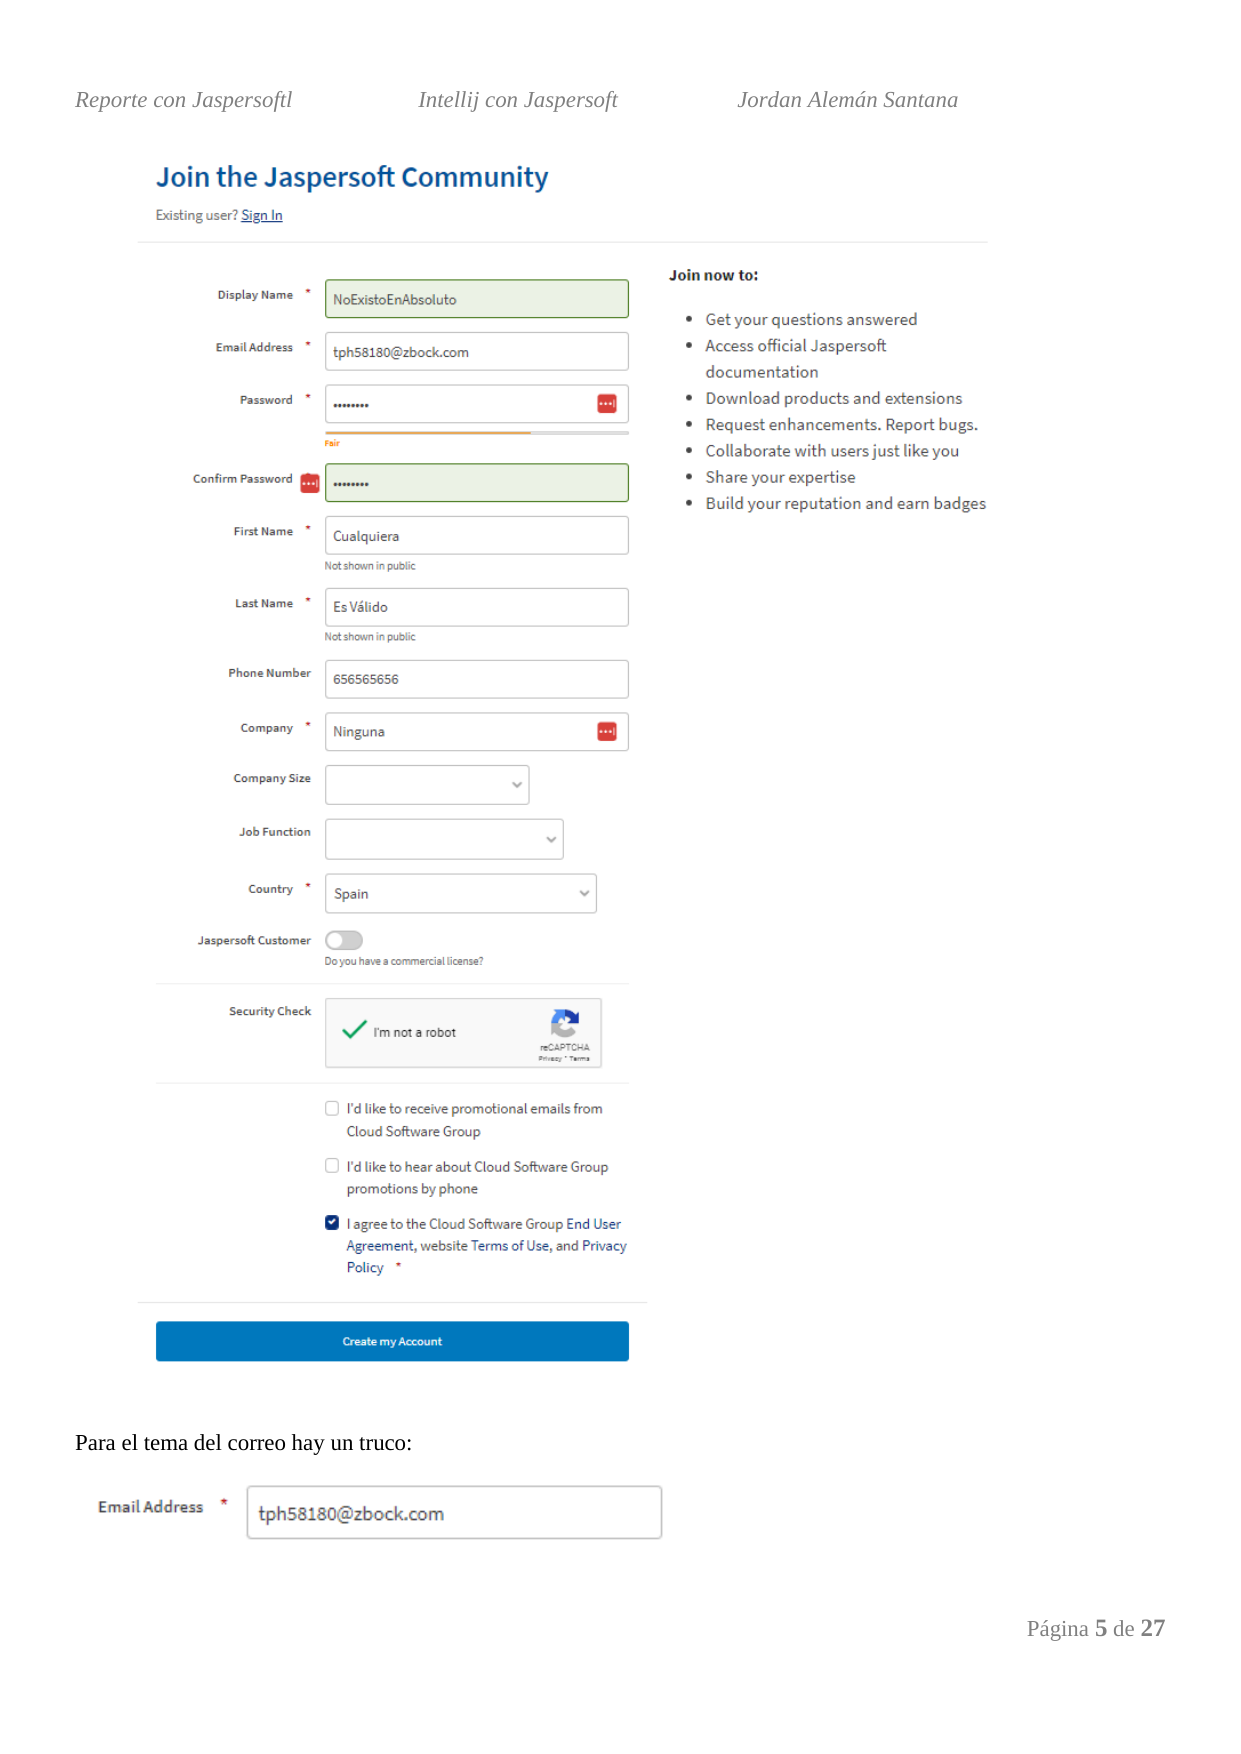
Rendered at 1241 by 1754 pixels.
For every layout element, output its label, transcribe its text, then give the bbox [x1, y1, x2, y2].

picture [75, 1470, 672, 1549]
text Para el tema del correo hay un truco: [75, 1429, 1165, 1456]
picture [75, 148, 1166, 1374]
